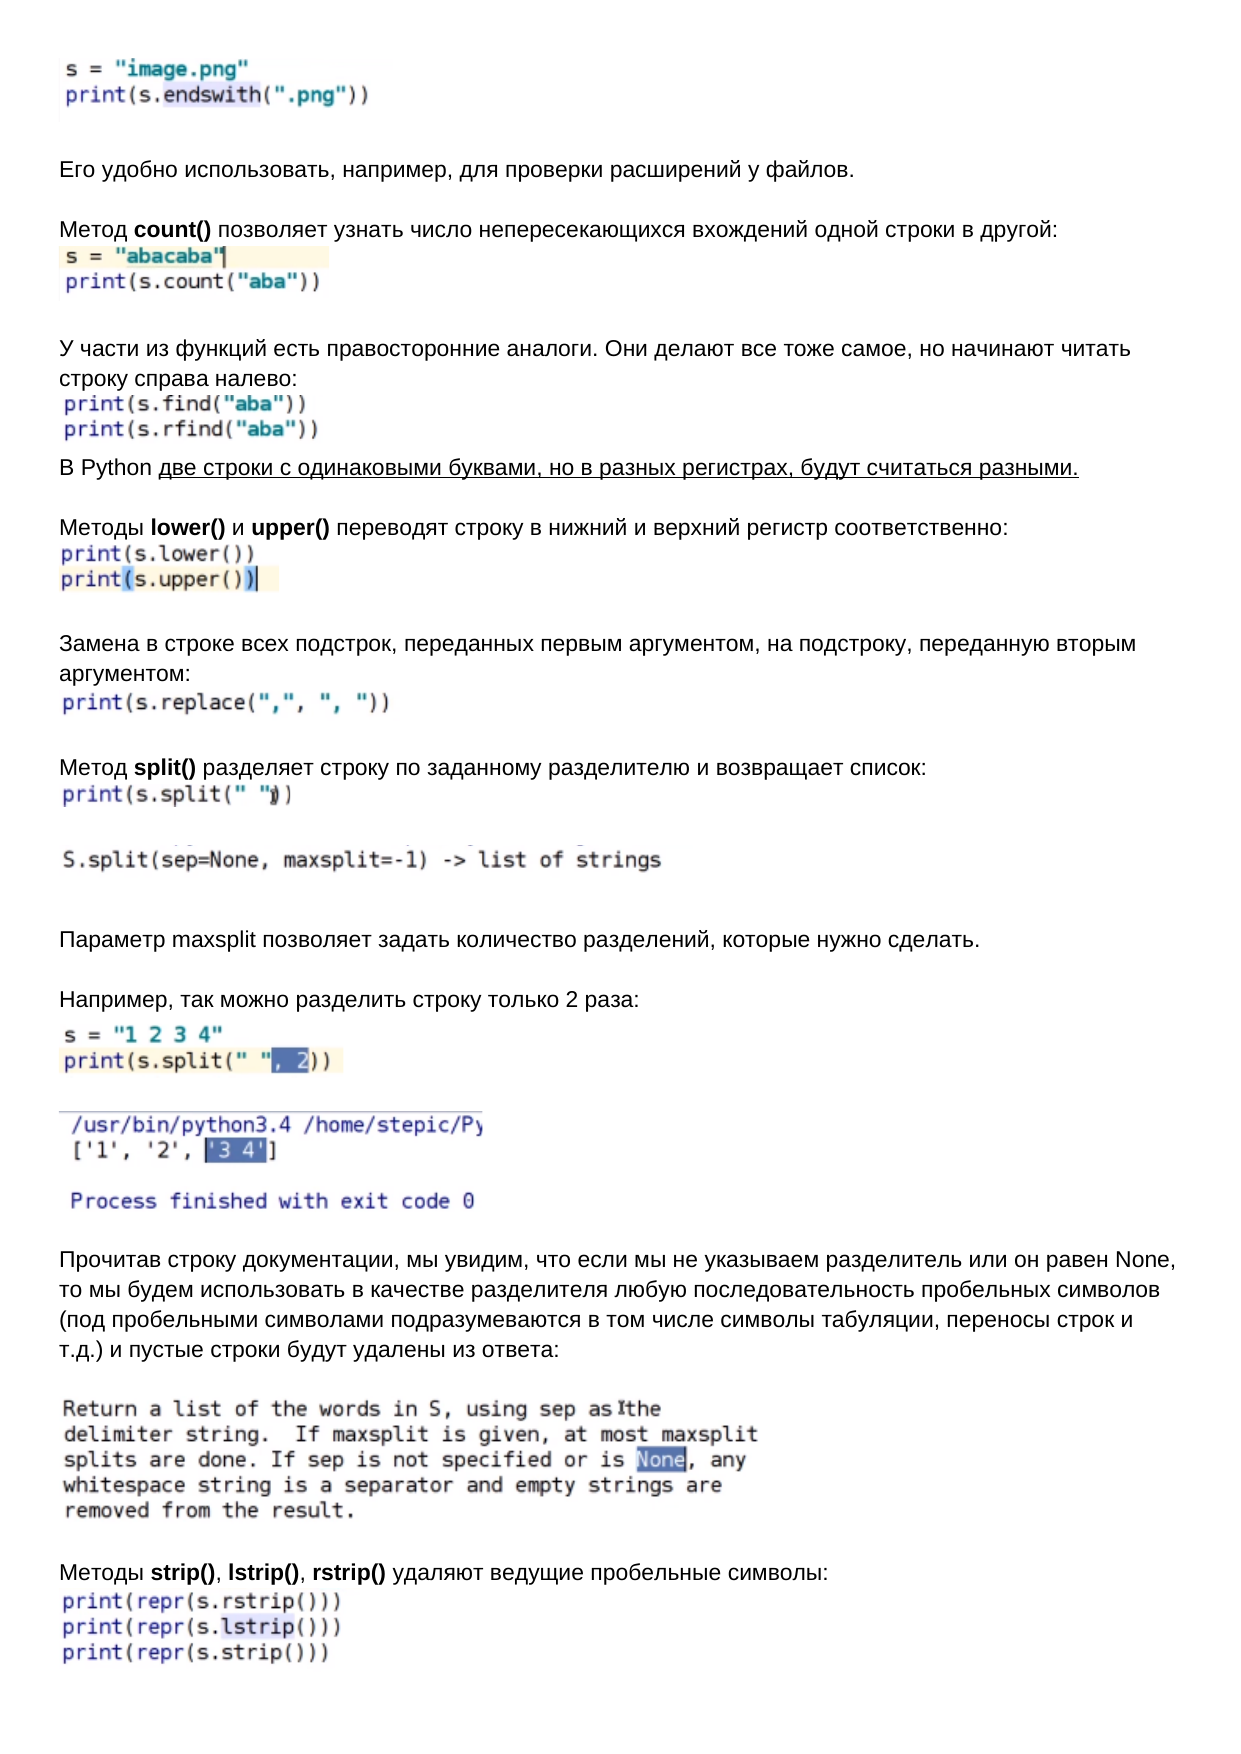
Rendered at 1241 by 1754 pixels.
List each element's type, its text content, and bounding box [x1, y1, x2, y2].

picture [58, 246, 330, 301]
picture [58, 395, 333, 450]
picture [58, 544, 280, 596]
text Методы lower() и upper() переводят строку в нижний и верхний регистр соответственно: [59, 514, 1181, 541]
picture [58, 1396, 769, 1525]
text Прочитав строку документации, мы увидим, что если мы не указываем разделитель или он равен None, то мы будем использовать в качестве разделителя любую последовательность пробельных символов (под пробельными символами подразумеваются в том числе символы табуляции, переносы строк и т.д.) и пустые строки будут удалены из ответа: [59, 1246, 1181, 1362]
text Его удобно использовать, например, для проверки расширений у файлов. [59, 156, 1181, 182]
text Метод split() разделяет строку по заданному разделителю и возвращает список: [59, 754, 1181, 781]
picture [58, 1016, 344, 1078]
picture [58, 1588, 361, 1672]
picture [58, 58, 394, 122]
text Например, так можно разделить строку только 2 раза: [59, 986, 1181, 1013]
text У части из функций есть правосторонние аналоги. Они делают все тоже самое, но начинают читать строку справа налево: [59, 335, 1181, 391]
text В Python две строки с одинаковыми буквами, но в разных регистрах, будут считаться разными. [59, 454, 1181, 480]
text Метод count() позволяет узнать число непересекающихся вхождений одной строки в другой: [59, 216, 1181, 242]
text Замена в строке всех подстрок, переданных первым аргументом, на подстроку, переданную вторым аргументом: [59, 630, 1181, 687]
picture [58, 784, 291, 807]
picture [58, 1111, 483, 1212]
text Методы strip(), lstrip(), rstrip() удаляют ведущие пробельные символы: [59, 1559, 1181, 1585]
picture [58, 690, 400, 721]
text Параметр maxsplit позволяет задать количество разделений, которые нужно сделать. [59, 926, 1181, 952]
picture [58, 845, 694, 892]
